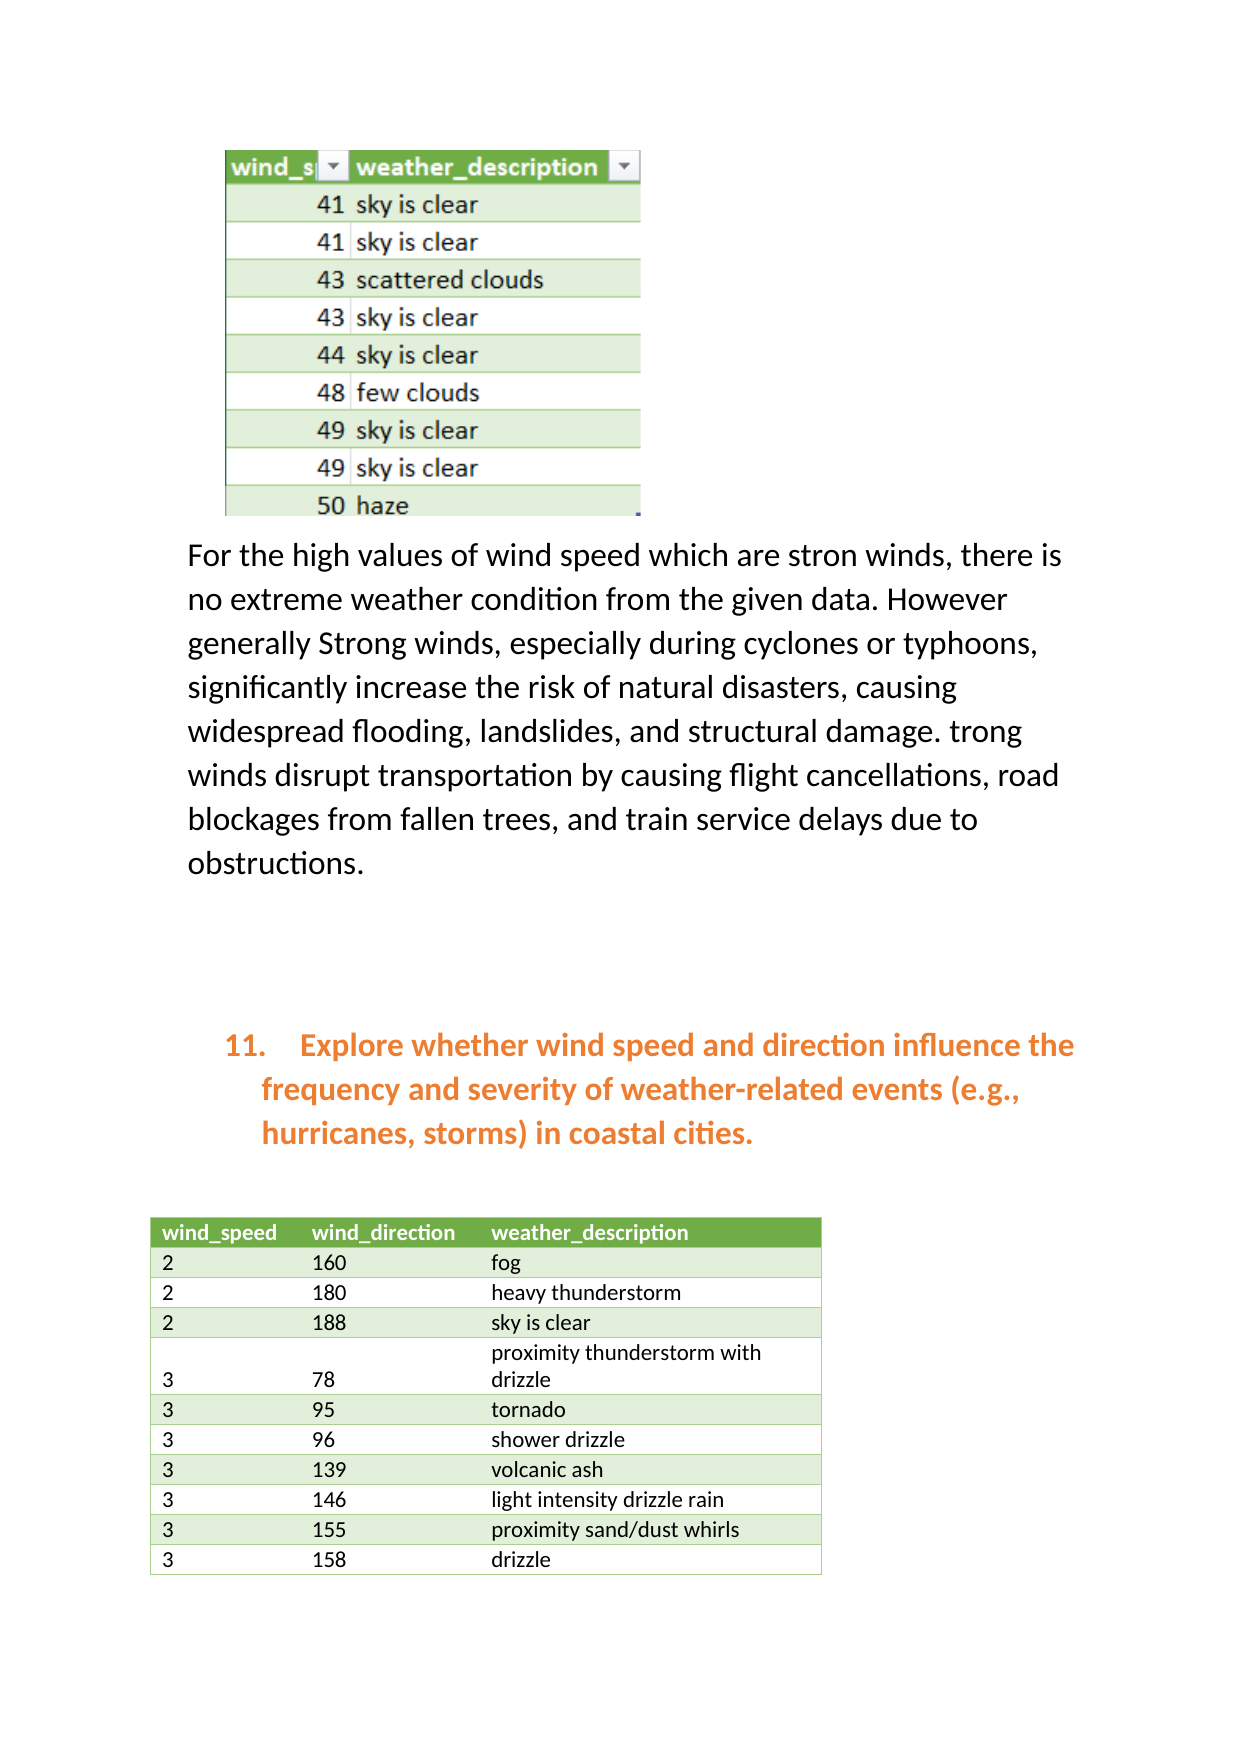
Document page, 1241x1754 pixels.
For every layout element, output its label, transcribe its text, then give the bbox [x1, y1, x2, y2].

table_cell 3 [151, 1455, 300, 1484]
table_cell 96 [300, 1425, 480, 1454]
picture [225, 150, 641, 516]
table_cell 155 [300, 1515, 480, 1544]
table_cell shower drizzle [480, 1425, 821, 1454]
list Explore whether wind speed and direction influence the frequency and severity of weather-related events (e.g., hurricanes, storms) in coastal cities. [224, 1024, 1090, 1153]
table_cell 139 [300, 1455, 480, 1484]
table_cell sky is clear [480, 1308, 821, 1337]
table_header wind_speed [151, 1218, 300, 1247]
table_cell 3 [151, 1395, 300, 1424]
table_cell fog [480, 1248, 821, 1277]
table_cell 3 [151, 1425, 300, 1454]
table_cell drizzle [480, 1545, 821, 1574]
table_cell 3 [151, 1515, 300, 1544]
table_cell 3 [151, 1338, 300, 1394]
text For the high values of wind speed which are stron winds, there is no extreme weather condition from the given data. However generally Strong winds, especially during cyclones or typhoons, significantly increase the risk of natural disasters, causing widespread flooding, landslides, and structural damage. trong winds disrupt transportation by causing flight cancellations, road blockages from fallen trees, and train service delays due to obstructions. [187, 534, 1090, 883]
table_cell proximity thunderstorm with drizzle [480, 1338, 821, 1394]
table_cell light intensity drizzle rain [480, 1485, 821, 1514]
table_cell 188 [300, 1308, 480, 1337]
table_cell 2 [151, 1248, 300, 1277]
table_header weather_description [480, 1218, 821, 1247]
table_cell 146 [300, 1485, 480, 1514]
table_cell 95 [300, 1395, 480, 1424]
table_cell 2 [151, 1278, 300, 1307]
table_cell heavy thunderstorm [480, 1278, 821, 1307]
table_cell volcanic ash [480, 1455, 821, 1484]
table_cell 160 [300, 1248, 480, 1277]
table_cell 3 [151, 1485, 300, 1514]
table_cell 2 [151, 1308, 300, 1337]
table_cell 3 [151, 1545, 300, 1574]
table_cell proximity sand/dust whirls [480, 1515, 821, 1544]
table_cell tornado [480, 1395, 821, 1424]
table_cell 158 [300, 1545, 480, 1574]
table_header wind_direction [300, 1218, 480, 1247]
table_cell 180 [300, 1278, 480, 1307]
table_cell 78 [300, 1338, 480, 1394]
